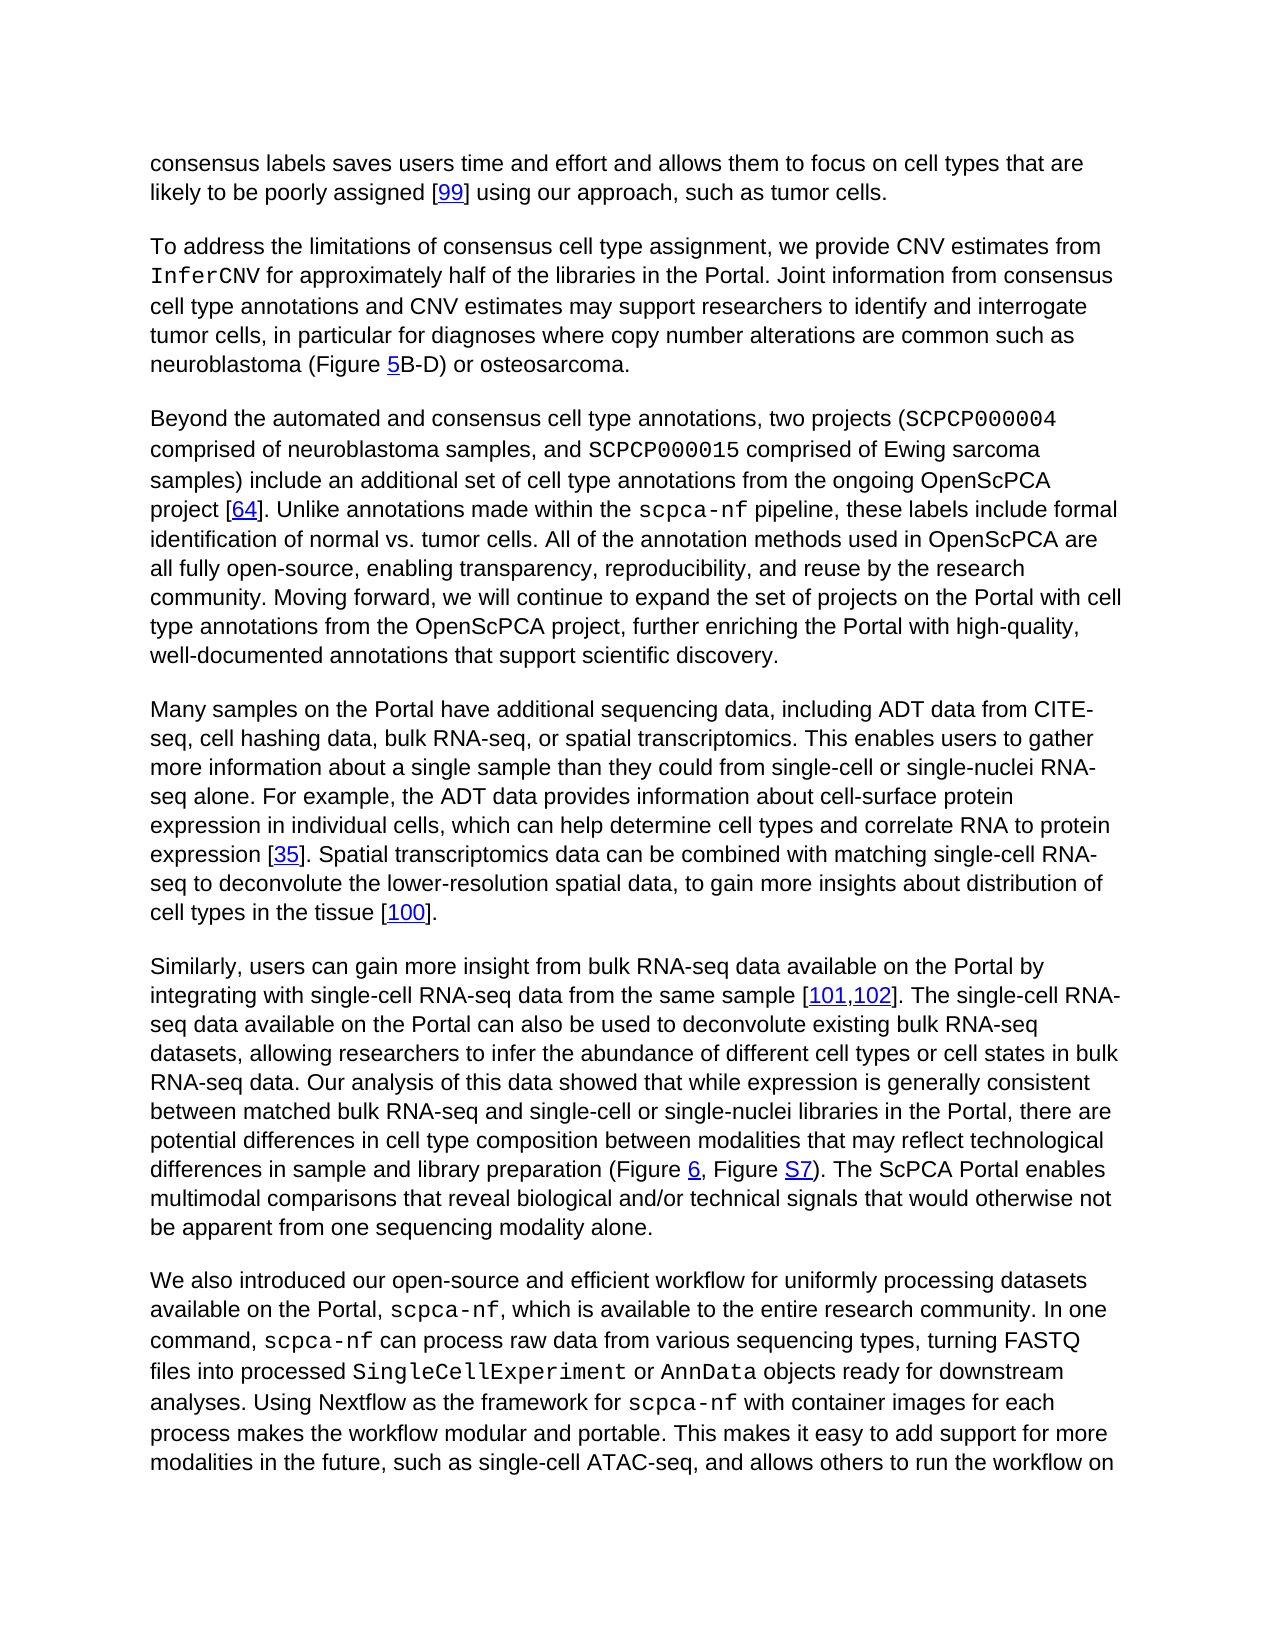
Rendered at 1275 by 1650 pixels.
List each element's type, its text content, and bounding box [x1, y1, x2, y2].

text Similarly, users can gain more insight from bulk RNA-seq data available on the Portal by integrating with single-cell RNA-seq data from the same sample [101,102]. The single-cell RNA-seq data available on the Portal can also be used to deconvolute existing bulk RNA-seq datasets, allowing researchers to infer the abundance of different cell types or cell states in bulk RNA-seq data. Our analysis of this data showed that while expression is generally consistent between matched bulk RNA-seq and single-cell or single-nuclei libraries in the Portal, there are potential differences in cell type composition between modalities that may reflect technological differences in sample and library preparation (Figure 6, Figure S7). The ScPCA Portal enables multimodal comparisons that reveal biological and/or technical signals that would otherwise not be apparent from one sequencing modality alone. [150, 953, 1125, 1240]
text To address the limitations of consensus cell type assignment, we provide CNV estimates from InferCNV for approximately half of the libraries in the Portal. Joint information from consensus cell type annotations and CNV estimates may support researchers to identify and interrogate tumor cells, in particular for diagnoses where copy number alterations are common such as neuroblastoma (Figure 5B-D) or osteosarcoma. [150, 233, 1125, 377]
text Many samples on the Portal have additional sequencing data, including ADT data from CITE-seq, cell hashing data, bulk RNA-seq, or spatial transcriptomics. This enables users to gather more information about a single sample than they could from single-cell or single-nuclei RNA-seq alone. For example, the ADT data provides information about cell-surface protein expression in individual cells, which can help determine cell types and correlate RNA to protein expression [35]. Spatial transcriptomics data can be combined with matching single-cell RNA-seq to deconvolute the lower-resolution spatial data, to gain more insights about distribution of cell types in the tissue [100]. [150, 696, 1125, 925]
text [150, 150, 1125, 205]
text Beyond the automated and consensus cell type annotations, two projects (SCPCP000004 comprised of neuroblastoma samples, and SCPCP000015 comprised of Ewing sarcoma samples) include an additional set of cell type annotations from the ongoing OpenScPCA project [64]. Unlike annotations made within the scpca-nf pipeline, these labels include formal identification of normal vs. tumor cells. All of the annotation methods used in OpenScPCA are all fully open-source, enabling transparency, reproducibility, and reuse by the research community. Moving forward, we will continue to expand the set of projects on the Portal with cell type annotations from the OpenScPCA project, further enriching the Portal with high-quality, well-documented annotations that support scientific discovery. [150, 405, 1125, 669]
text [150, 1267, 1125, 1476]
